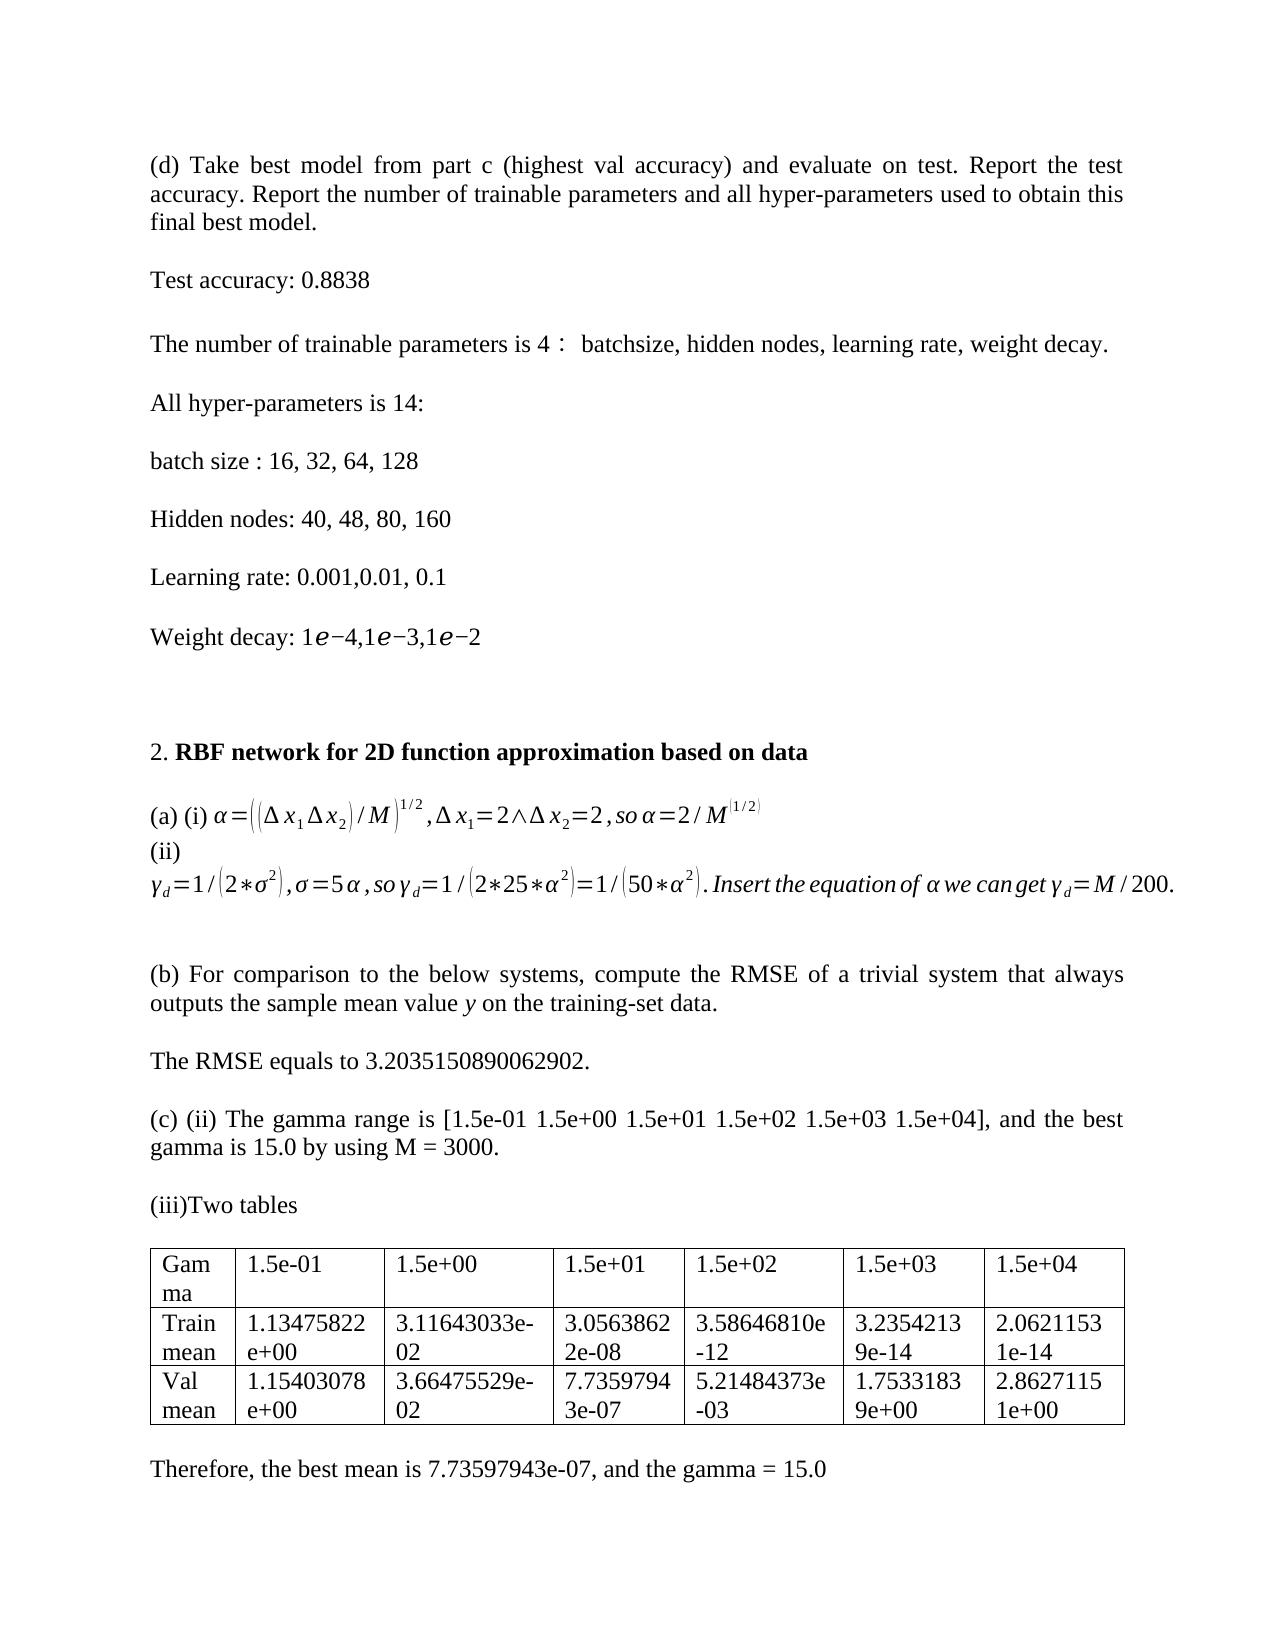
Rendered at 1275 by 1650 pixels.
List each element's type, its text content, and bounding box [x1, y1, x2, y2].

text (a) (i) [150, 795, 1125, 836]
table_cell 3.23542139e-14 [844, 1308, 984, 1365]
table_cell Train mean [151, 1308, 235, 1365]
text (ii) [150, 836, 1125, 901]
text batch size : 16, 32, 64, 128 [150, 446, 1125, 475]
text Weight decay: 1𝑒−4,1𝑒−3,1𝑒−2 [150, 620, 1125, 650]
text The RMSE equals to 3.2035150890062902. [150, 1046, 1125, 1074]
table_cell 1.75331839e+00 [844, 1366, 984, 1424]
table_header Gamma [151, 1249, 235, 1307]
text The number of trainable parameters is 4 ：batchsize, hidden nodes, learning rate, weight decay. [150, 323, 1125, 359]
table_cell 3.11643033e-02 [385, 1308, 553, 1365]
text Learning rate: 0.001,0.01, 0.1 [150, 562, 1125, 591]
text 2. RBF network for 2D function approximation based on data [150, 737, 1125, 766]
text (c) (ii) The gamma range is [1.5e-01 1.5e+00 1.5e+01 1.5e+02 1.5e+03 1.5e+04], and the best gamma is 15.0 by using M = 3000. [150, 1104, 1125, 1161]
text (b) For comparison to the below systems, compute the RMSE of a trivial system that always outputs the sample mean value y on the training-set data. [150, 959, 1125, 1017]
table_cell 2.86271151e+00 [985, 1366, 1124, 1424]
table_header 1.5e+04 [985, 1249, 1124, 1307]
table_cell 5.21484373e-03 [685, 1366, 843, 1424]
text (iii)Two tables [150, 1190, 1125, 1219]
text Therefore, the best mean is 7.73597943e-07, and the gamma = 15.0 [150, 1454, 1125, 1483]
table_cell 3.05638622e-08 [554, 1308, 684, 1365]
table_cell 3.58646810e-12 [685, 1308, 843, 1365]
table_cell 1.13475822e+00 [236, 1308, 384, 1365]
table_header 1.5e+02 [685, 1249, 843, 1307]
text All hyper-parameters is 14: [150, 388, 1125, 417]
table_header 1.5e-01 [236, 1249, 384, 1307]
text Test accuracy: 0.8838 [150, 265, 1125, 294]
text (d) Take best model from part c (highest val accuracy) and evaluate on test. Report the test accuracy. Report the number of trainable parameters and all hyper-parameters used to obtain this final best model. [150, 150, 1125, 236]
table_header 1.5e+03 [844, 1249, 984, 1307]
table_cell Val mean [151, 1366, 235, 1424]
table_header 1.5e+00 [385, 1249, 553, 1307]
table_cell 2.06211531e-14 [985, 1308, 1124, 1365]
table_cell 7.73597943e-07 [554, 1366, 684, 1424]
table_cell 1.15403078e+00 [236, 1366, 384, 1424]
table_header 1.5e+01 [554, 1249, 684, 1307]
text Hidden nodes: 40, 48, 80, 160 [150, 504, 1125, 533]
table_cell 3.66475529e-02 [385, 1366, 553, 1424]
